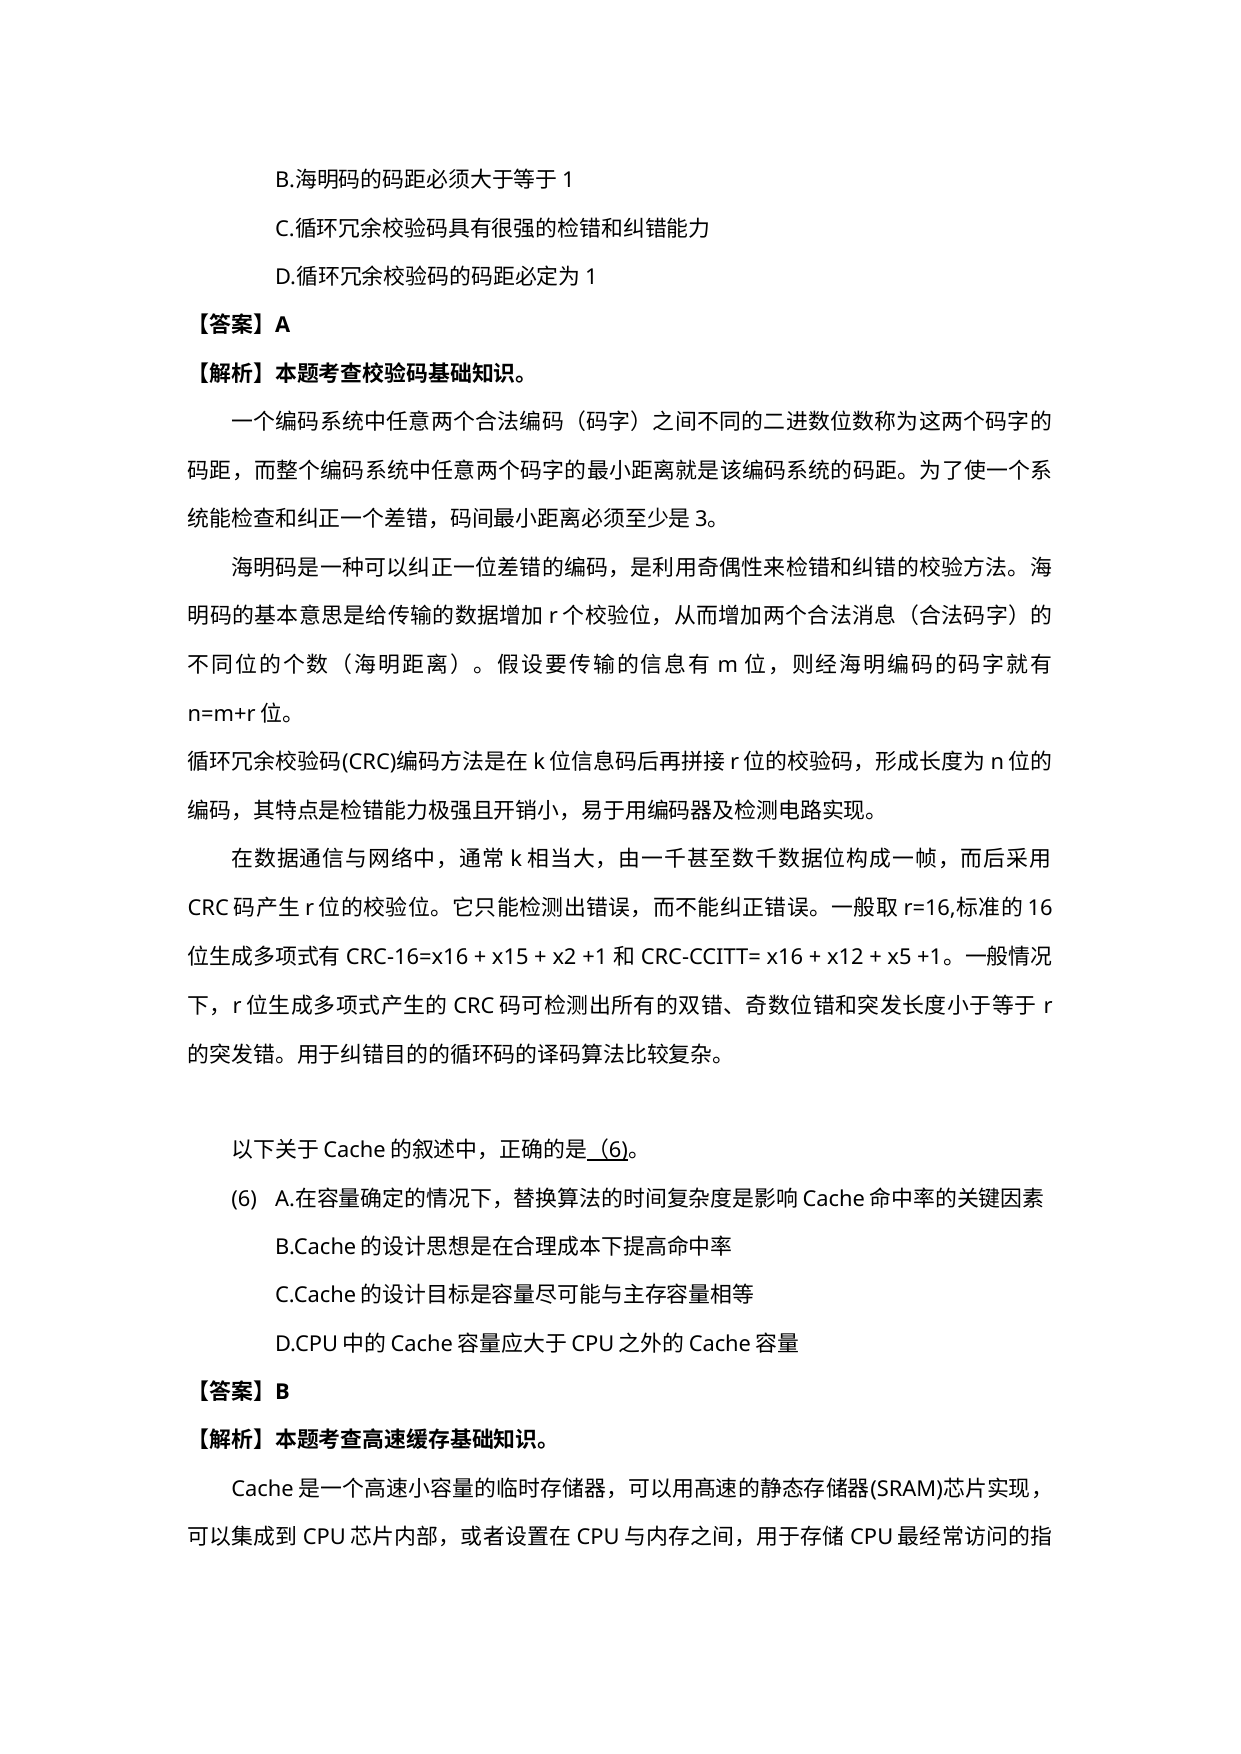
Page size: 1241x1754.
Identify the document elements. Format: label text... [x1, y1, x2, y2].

text D.循环冗余校验码的码距必定为1 [231, 259, 1053, 291]
text B.Cache的设计思想是在合理成本下提高命中率 [231, 1228, 1053, 1261]
text C.循环冗余校验码具有很强的检错和纠错能力 [231, 210, 1053, 243]
text 一个编码系统中任意两个合法编码（码字）之间不同的二进数位数称为这两个码字的码距，而整个编码系统中任意两个码字的最小距离就是该编码系统的码距。为了使一个系统能检查和纠正一个差错，码间最小距离必须至少是3。 [187, 404, 1053, 534]
text 在数据通信与网络中，通常k相当大，由一千甚至数千数据位构成一帧，而后采用CRC码产生r位的校验位。它只能检测出错误，而不能纠正错误。一般取r=16,标准的16 位生成多项式有CRC-16=x16 + x15 + x2 +1 和 CRC-CCITT= x16 + x12 + x5 +1。一般情况下，r位生成多项式产生的CRC码可检测出所有的双错、奇数位错和突发长度小于等于r的突发错。用于纠错目的的循环码的译码算法比较复杂。 [187, 841, 1053, 1069]
text 循环冗余校验码(CRC)编码方法是在k位信息码后再拼接r位的校验码，形成长度为n位的编码，其特点是检错能力极强且开销小，易于用编码器及检测电路实现。 [187, 744, 1053, 825]
text 【解析】本题考查高速缓存基础知识。 [187, 1422, 1053, 1454]
text C.Cache的设计目标是容量尽可能与主存容量相等 [231, 1277, 1053, 1309]
text 【答案】A [187, 307, 1053, 339]
text 海明码是一种可以纠正一位差错的编码，是利用奇偶性来检错和纠错的校验方法。海明码的基本意思是给传输的数据增加r个校验位，从而增加两个合法消息（合法码字）的不同位的个数（海明距离）。假设要传输的信息有m位，则经海明编码的码字就有n=m+r位。 [187, 549, 1053, 728]
text 【答案】B [187, 1373, 1053, 1406]
text B.海明码的码距必须大于等于1 [231, 162, 1053, 194]
text 以下关于Cache的叙述中，正确的是（6)。 [187, 1132, 1053, 1164]
text (6) A.在容量确定的情况下，替换算法的时间复杂度是影响Cache命中率的关键因素 [187, 1180, 1053, 1213]
text D.CPU中的Cache容量应大于CPU之外的Cache容量 [231, 1325, 1053, 1358]
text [187, 1470, 1053, 1551]
text 【解析】本题考查校验码基础知识。 [187, 355, 1053, 388]
